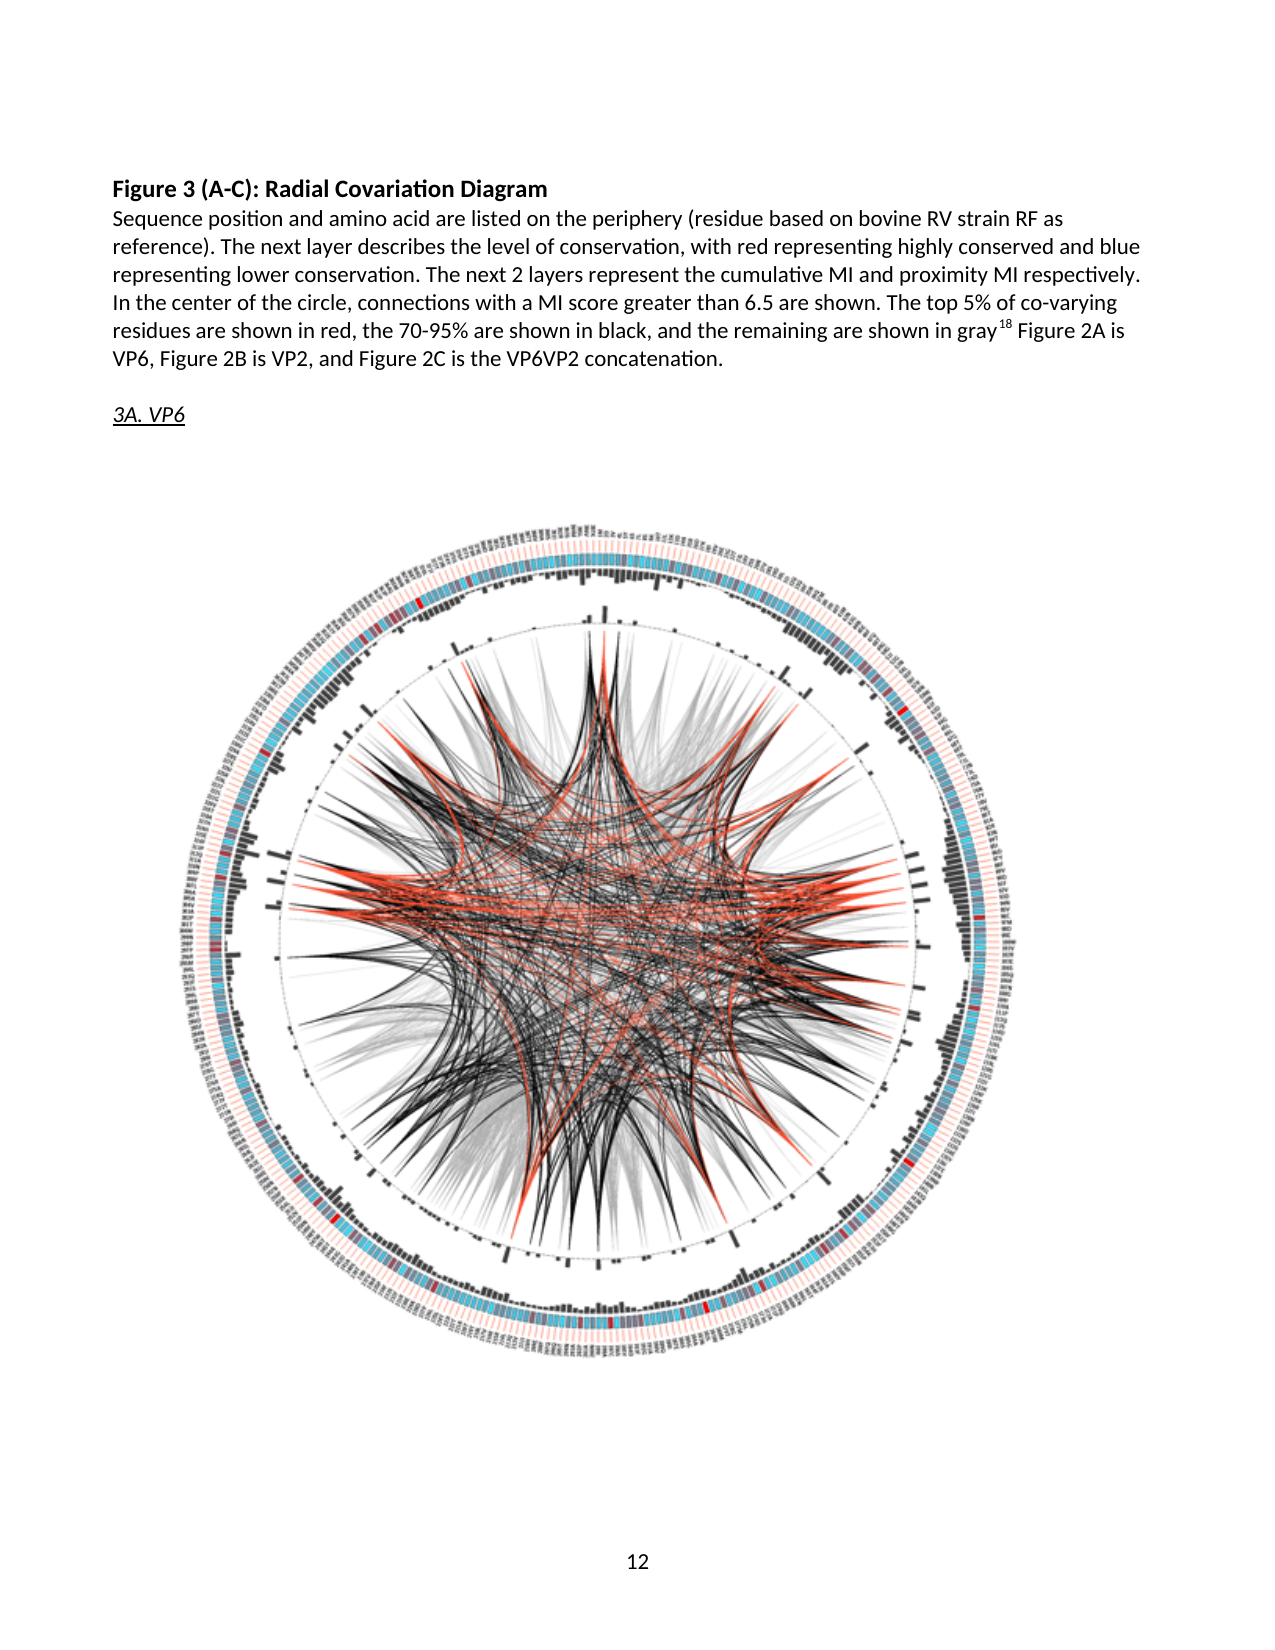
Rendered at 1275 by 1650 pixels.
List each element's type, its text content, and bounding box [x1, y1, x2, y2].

text Sequence position and amino acid are listed on the periphery (residue based on bovine RV strain RF as reference). The next layer describes the level of conservation, with red representing highly conserved and blue representing lower conservation. The next 2 layers represent the cumulative MI and proximity MI respectively. In the center of the circle, connections with a MI score greater than 6.5 are shown. The top 5% of co-varying residues are shown in red, the 70-95% are shown in black, and the remaining are shown in gray18 Figure 2A is VP6, Figure 2B is VP2, and Figure 2C is the VP6VP2 concatenation. [112, 204, 1162, 372]
text 3A. VP6 [112, 400, 1162, 428]
picture [112, 456, 1084, 1427]
text Figure 3 (A-C): Radial Covariation Diagram [112, 173, 1162, 204]
